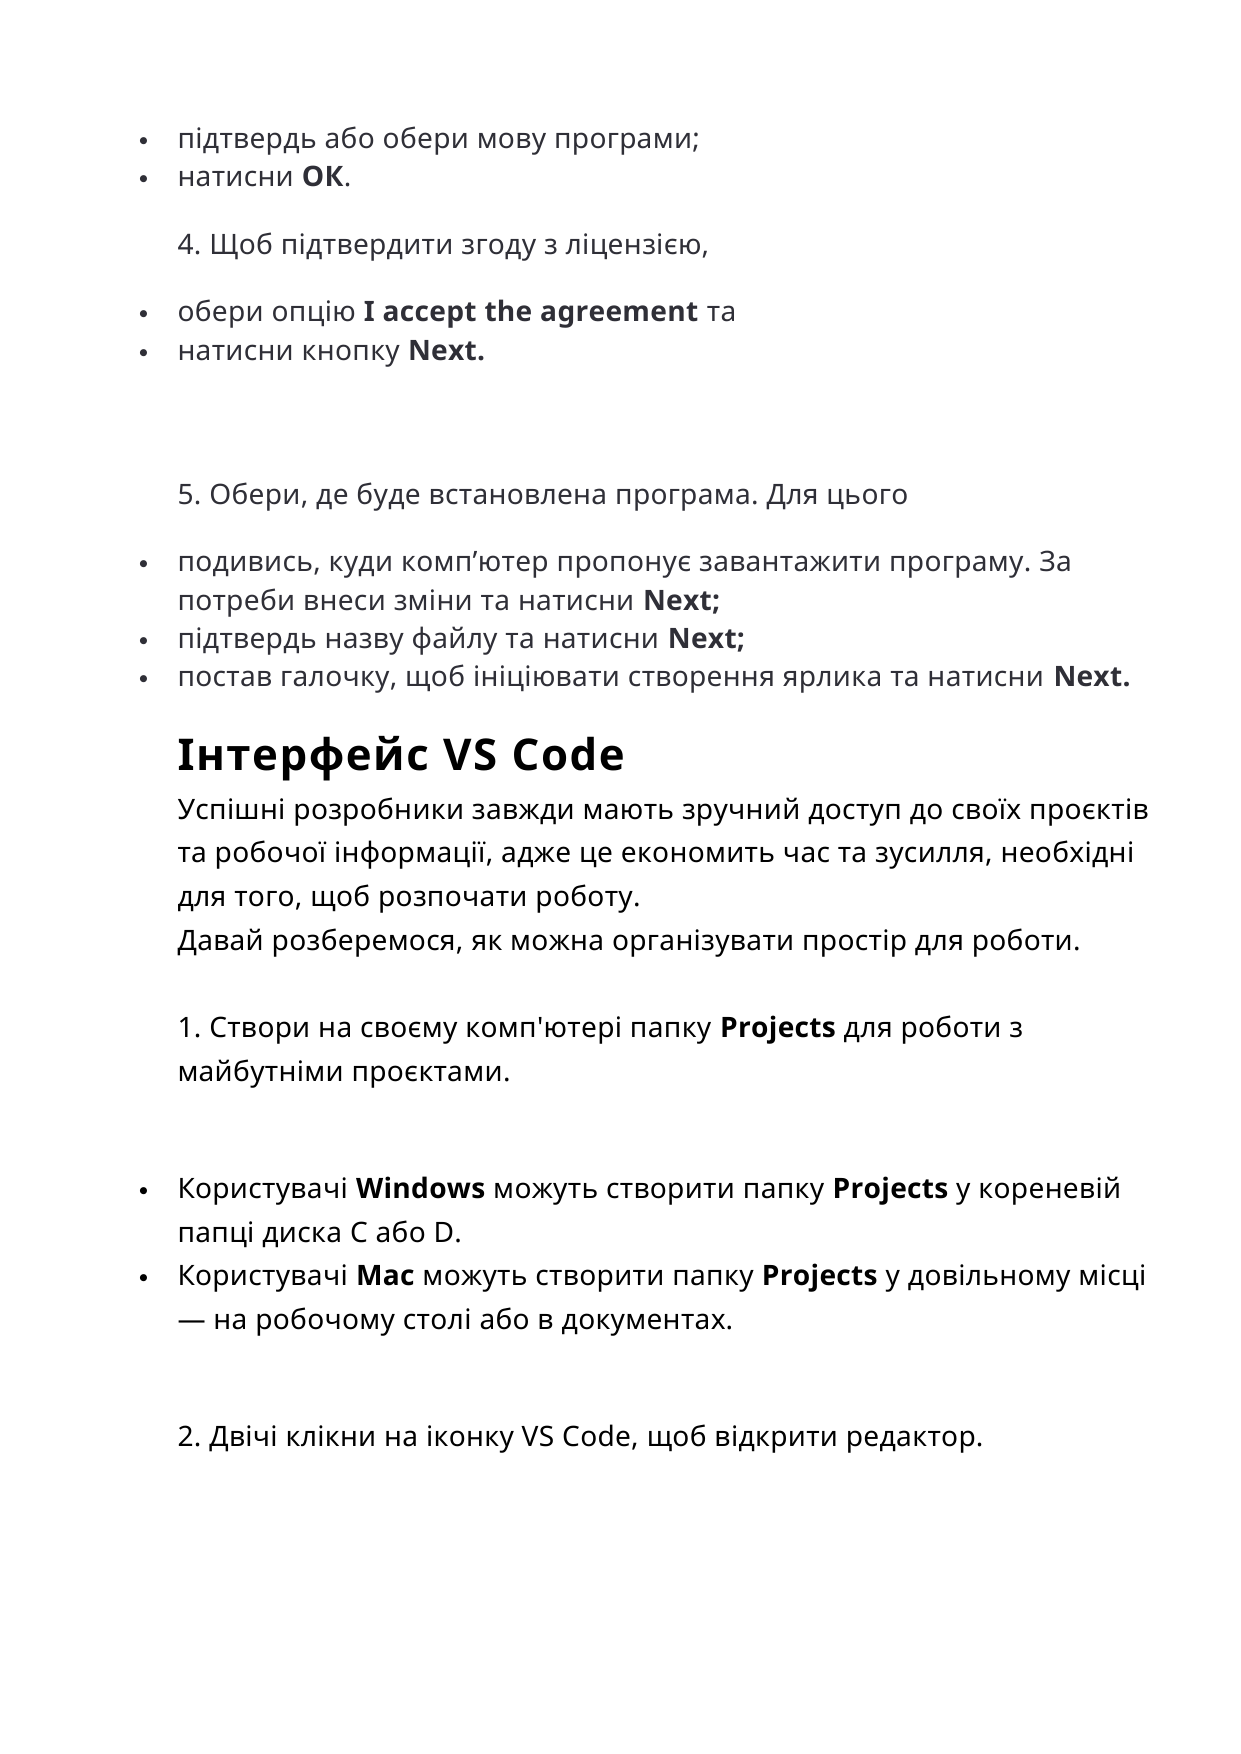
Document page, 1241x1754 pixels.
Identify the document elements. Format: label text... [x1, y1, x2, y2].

list обери опцію I accept the agreement та [140, 291, 1152, 330]
list Користувачі Windows можуть створити папку Projects у кореневій папці диска С або D. [140, 1163, 1152, 1250]
text Інтерфейс VS Code [177, 724, 1152, 783]
list натисни кнопку Next. [140, 330, 1152, 368]
text Давай розберемося, як можна організувати простір для роботи. [177, 915, 1152, 958]
list Користувачі Mac можуть створити папку Projects у довільному місці — на робочому столі або в документах. [140, 1250, 1152, 1338]
list постав галочку, щоб ініціювати створення ярлика та натисни Next. [140, 656, 1152, 695]
text 5. Обери, де буде встановлена програма. Для цього [177, 474, 1152, 512]
text Успішні розробники завжди мають зручний доступ до своїх проєктів та робочої інформації, адже це економить час та зусилля, необхідні для того, щоб розпочати роботу. [177, 783, 1152, 915]
list натисни ОК. [140, 156, 1152, 195]
list підтвердь назву файлу та натисни Next; [140, 618, 1152, 656]
list підтвердь або обери мову програми; [140, 118, 1152, 156]
text 1. Створи на своєму комп'ютері папку Projects для роботи з майбутніми проєктами. [177, 1002, 1152, 1090]
list подивись, куди комп’ютер пропонує завантажити програму. За потреби внеси зміни та натисни Next; [140, 541, 1152, 618]
text 4. Щоб підтвердити згоду з ліцензією, [177, 224, 1152, 262]
text 2. Двічі клікни на іконку VS Code, щоб відкрити редактор. [177, 1411, 1152, 1454]
